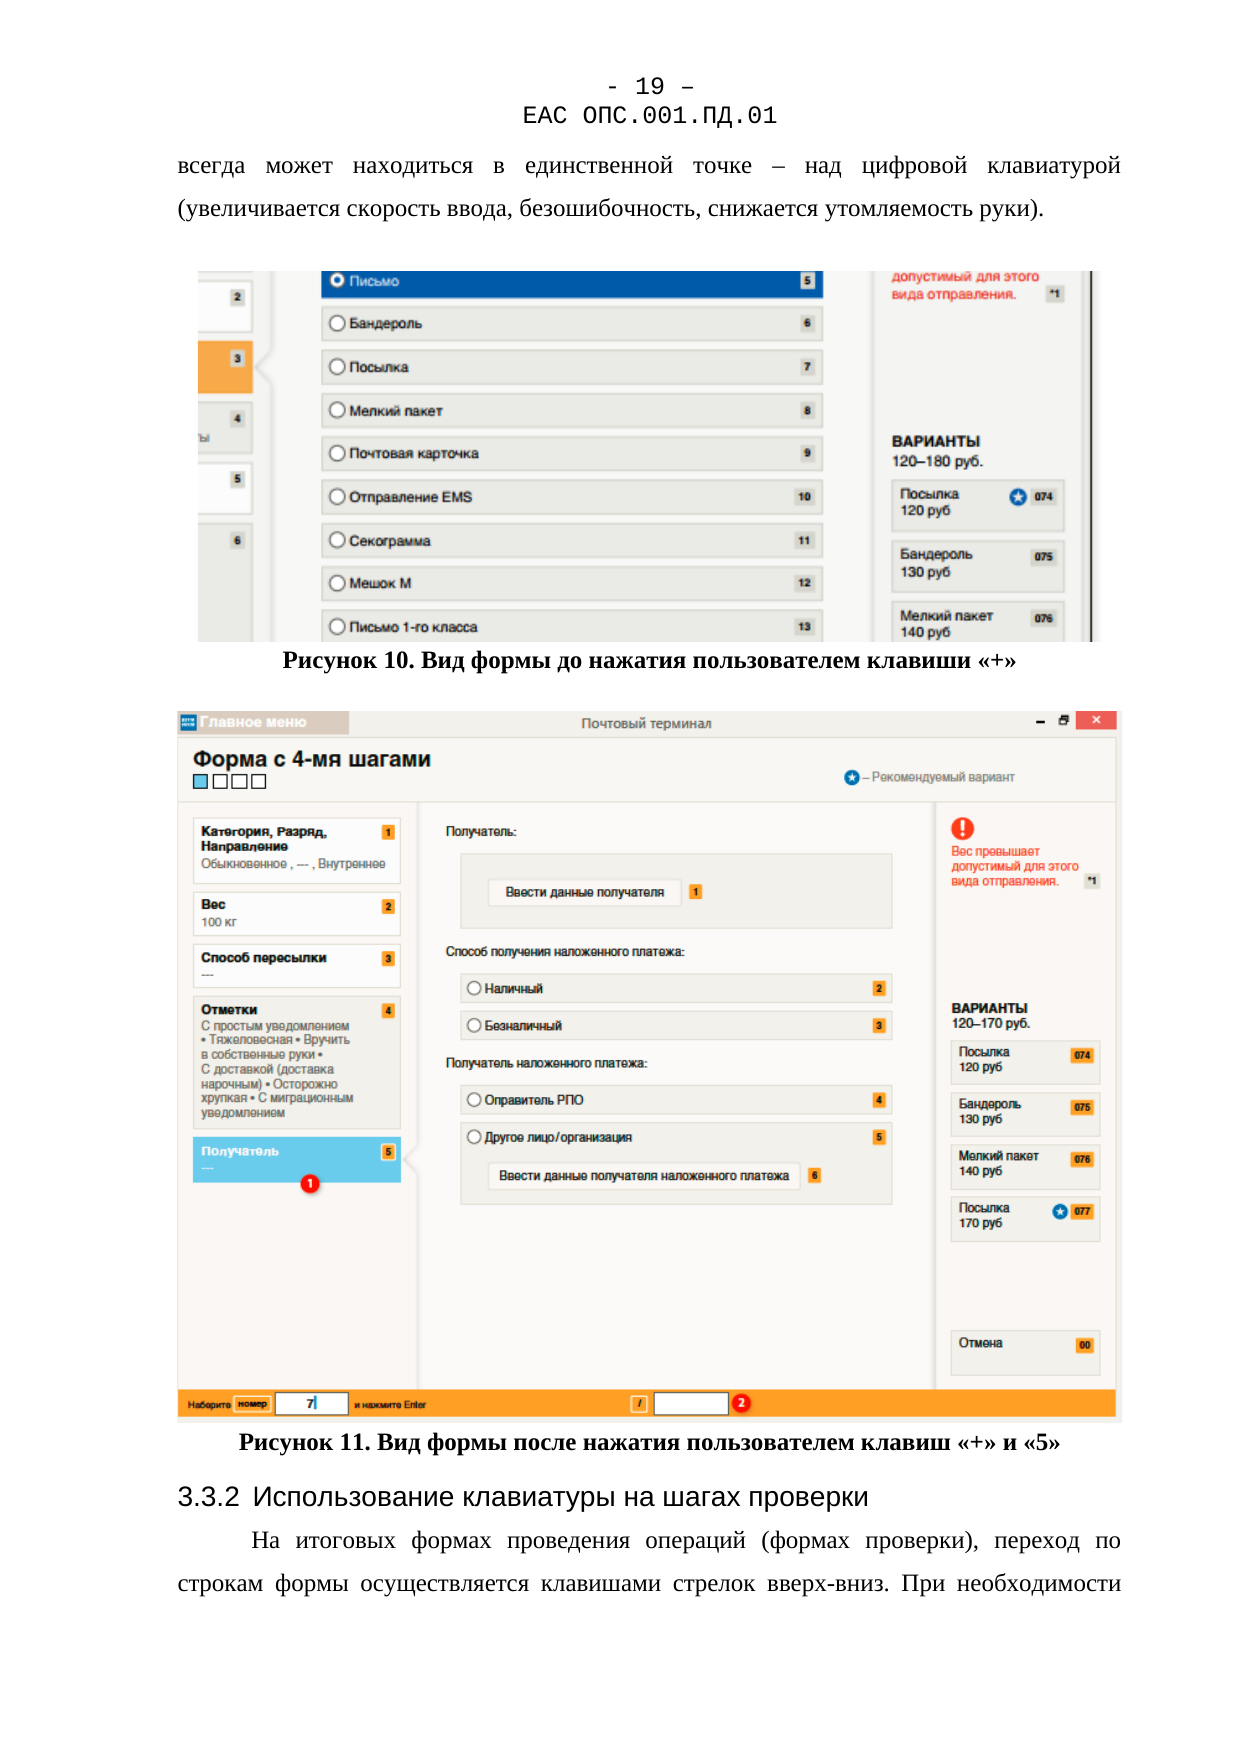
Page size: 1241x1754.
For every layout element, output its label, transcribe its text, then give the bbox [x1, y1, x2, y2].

picture [197, 271, 1102, 642]
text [177, 150, 1122, 222]
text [177, 1525, 1122, 1597]
picture [177, 711, 1123, 1423]
subtitle Использование клавиатуры на шагах проверки [177, 1480, 1122, 1513]
